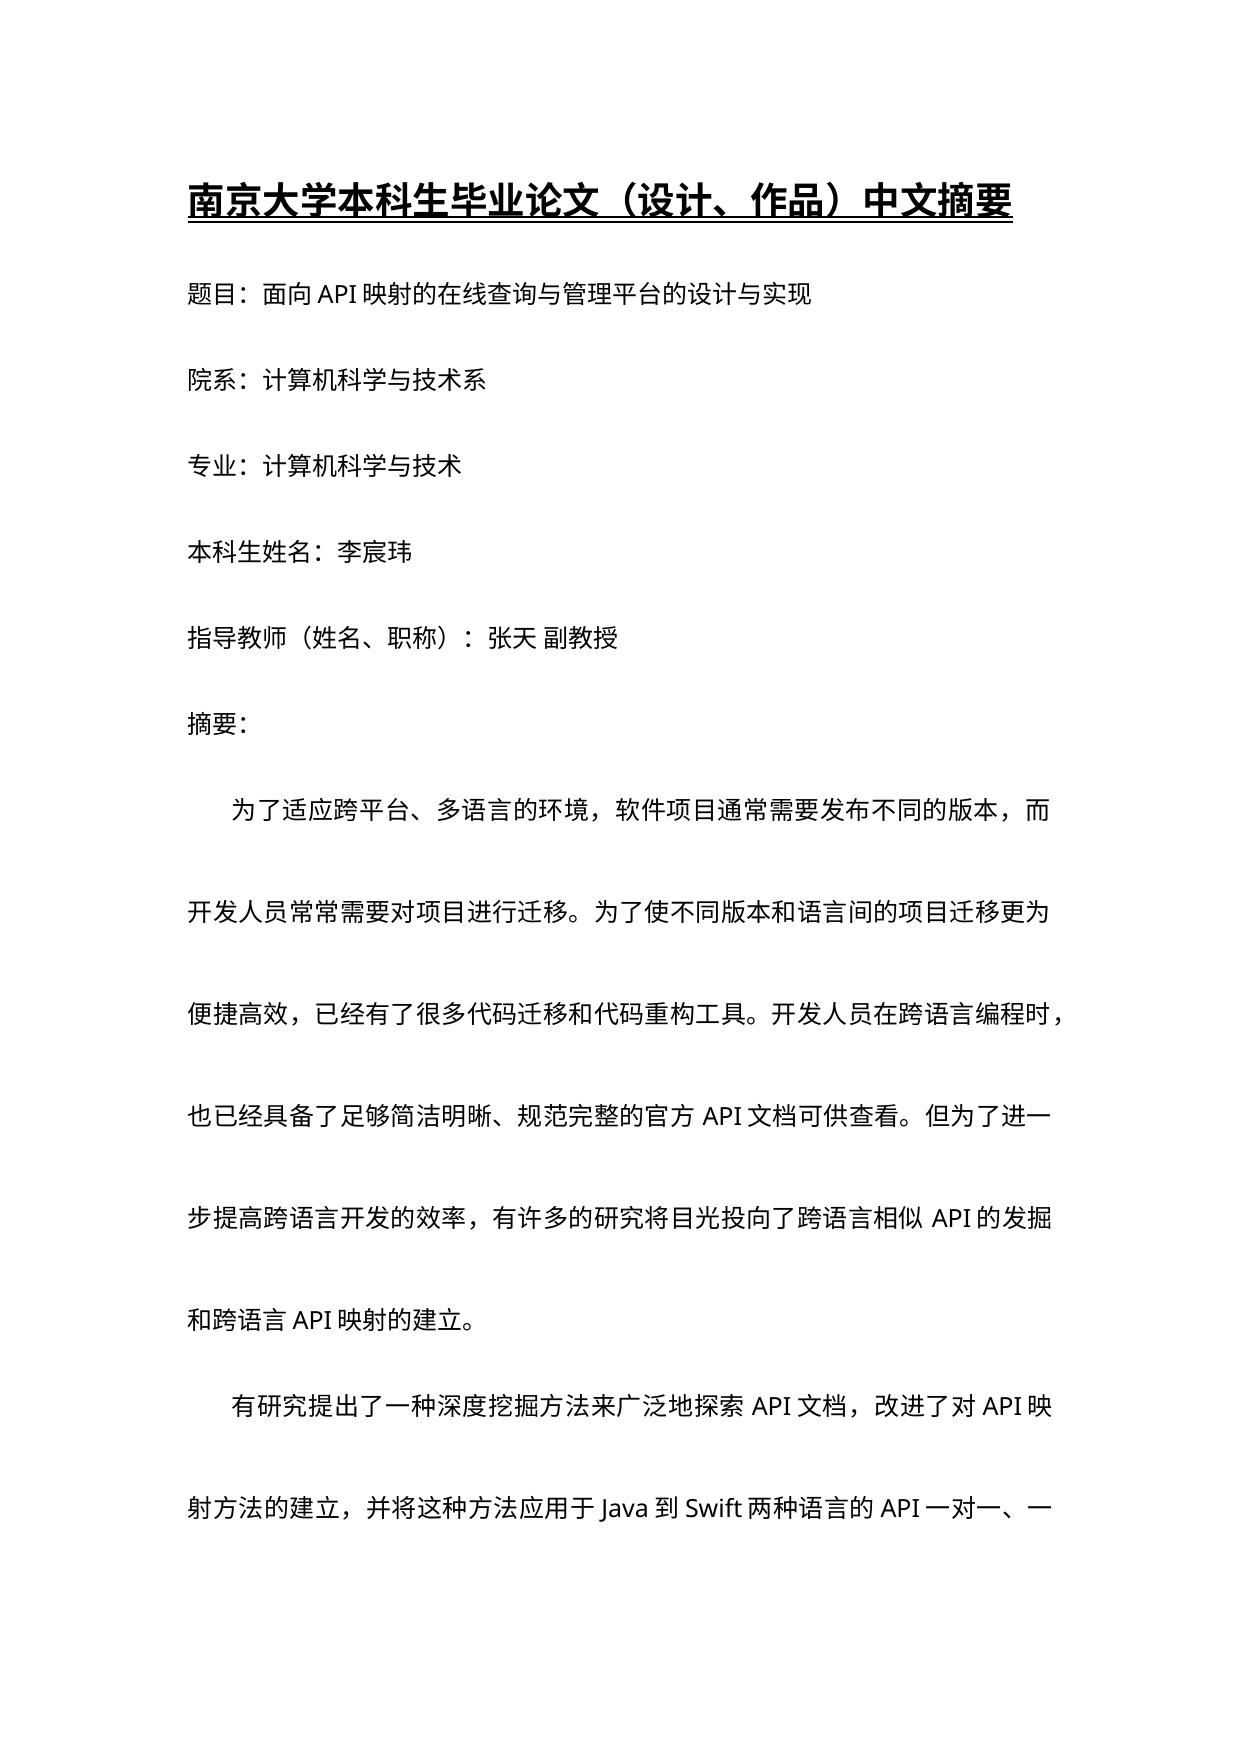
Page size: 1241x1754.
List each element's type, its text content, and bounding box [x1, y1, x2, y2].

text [187, 1370, 1053, 1540]
text 专业：计算机科学与技术 [187, 431, 1053, 499]
text 摘要： [187, 689, 1053, 757]
text 本科生姓名：李宸玮 [187, 517, 1053, 585]
text 院系：计算机科学与技术系 [187, 345, 1053, 413]
text 指导教师（姓名、职称）：张天 副教授 [187, 603, 1053, 671]
text 南京大学本科生毕业论文（设计、作品）中文摘要 [187, 164, 1053, 232]
text 为了适应跨平台、多语言的环境，软件项目通常需要发布不同的版本，而开发人员常常需要对项目进行迁移。为了使不同版本和语言间的项目迁移更为便捷高效，已经有了很多代码迁移和代码重构工具。开发人员在跨语言编程时，也已经具备了足够简洁明晰、规范完整的官方API文档可供查看。但为了进一步提高跨语言开发的效率，有许多的研究将目光投向了跨语言相似API的发掘和跨语言API映射的建立。 [187, 775, 1053, 1352]
text 题目：面向API映射的在线查询与管理平台的设计与实现 [187, 259, 1053, 327]
